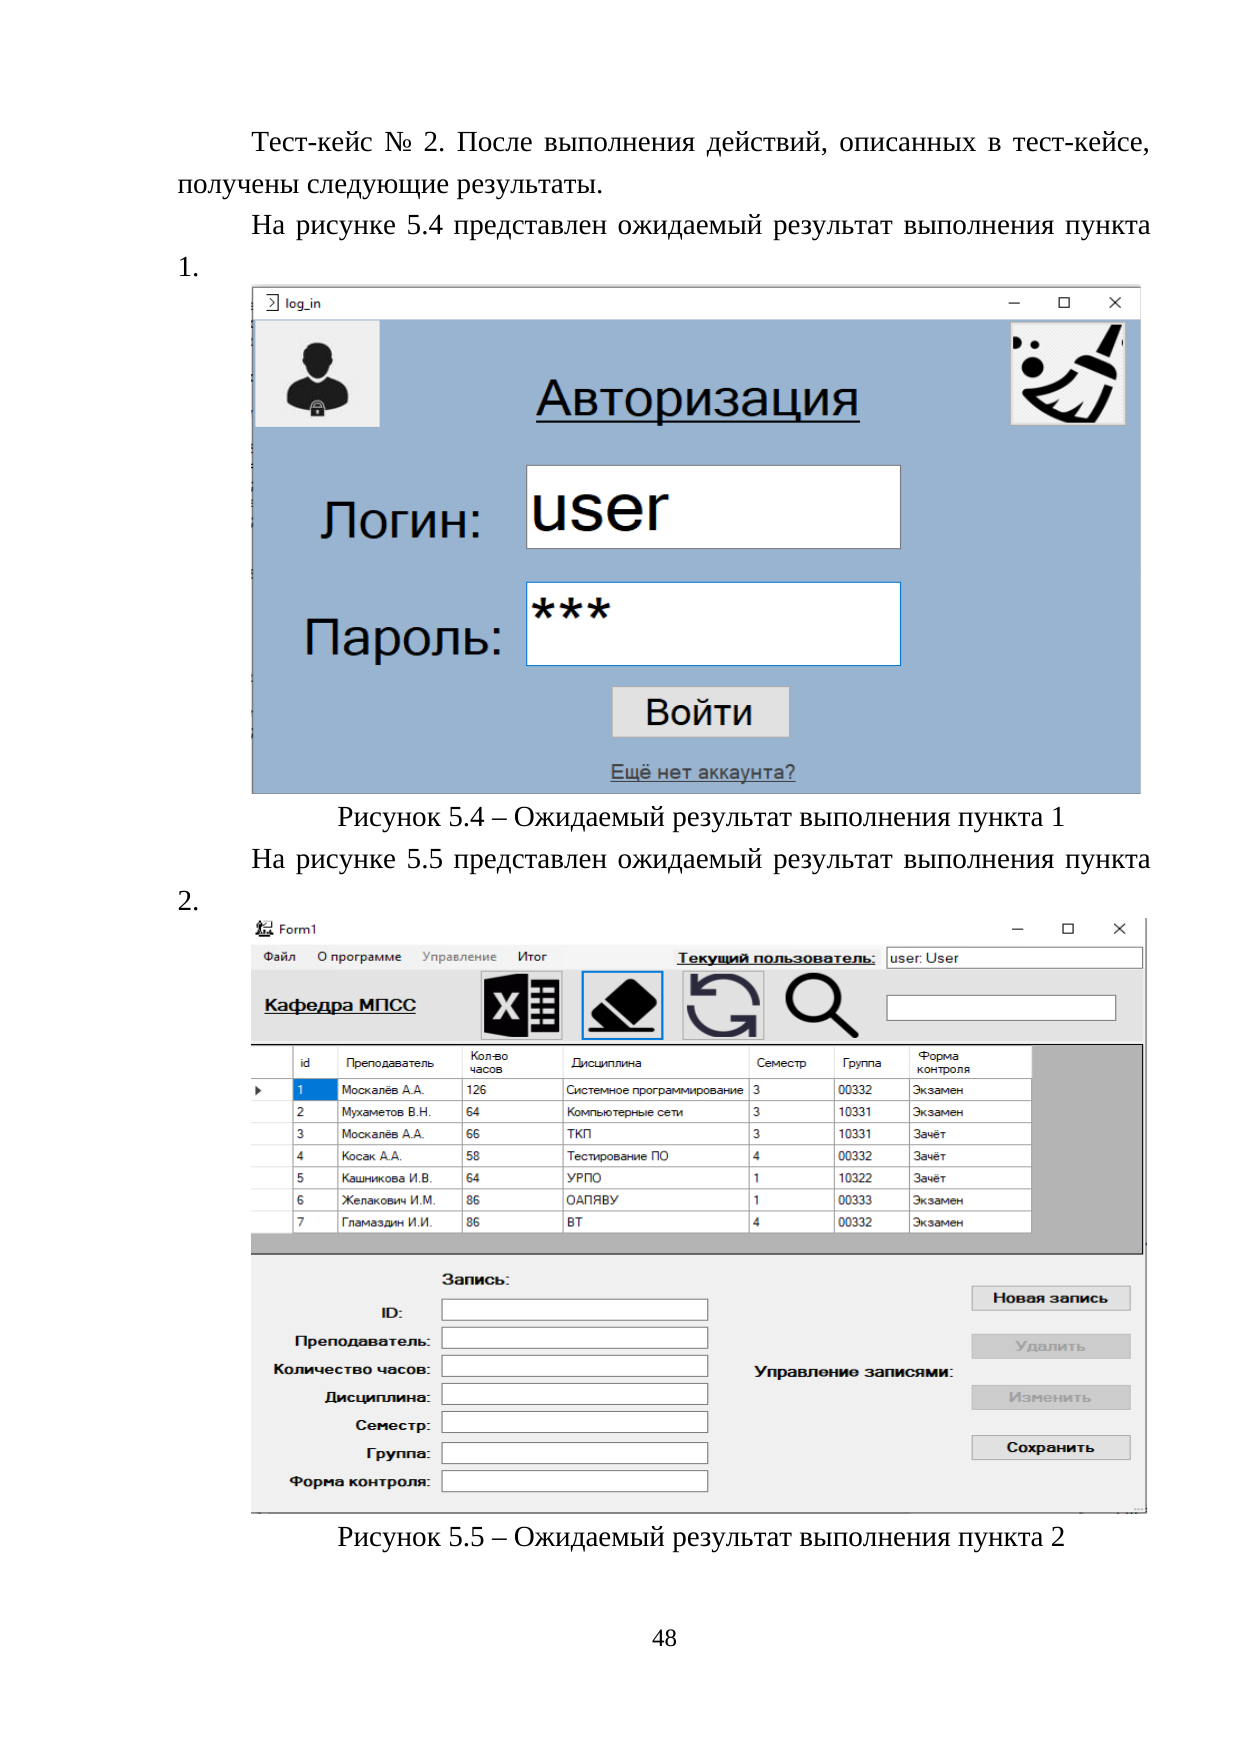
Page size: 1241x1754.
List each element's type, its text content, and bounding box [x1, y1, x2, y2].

text На рисунке 5.5 представлен ожидаемый результат выполнения пункта 2. [177, 835, 1152, 918]
picture [251, 918, 1148, 1514]
text Тест-кейс № 2. После выполнения действий, описанных в тест-кейсе, получены следующие результаты. [177, 118, 1152, 201]
text На рисунке 5.4 представлен ожидаемый результат выполнения пункта 1. [177, 201, 1152, 285]
text Рисунок 5.4 – Ожидаемый результат выполнения пункта 1 [177, 793, 1152, 835]
text Рисунок 5.5 – Ожидаемый результат выполнения пункта 2 [177, 1513, 1152, 1555]
picture [251, 284, 1141, 794]
